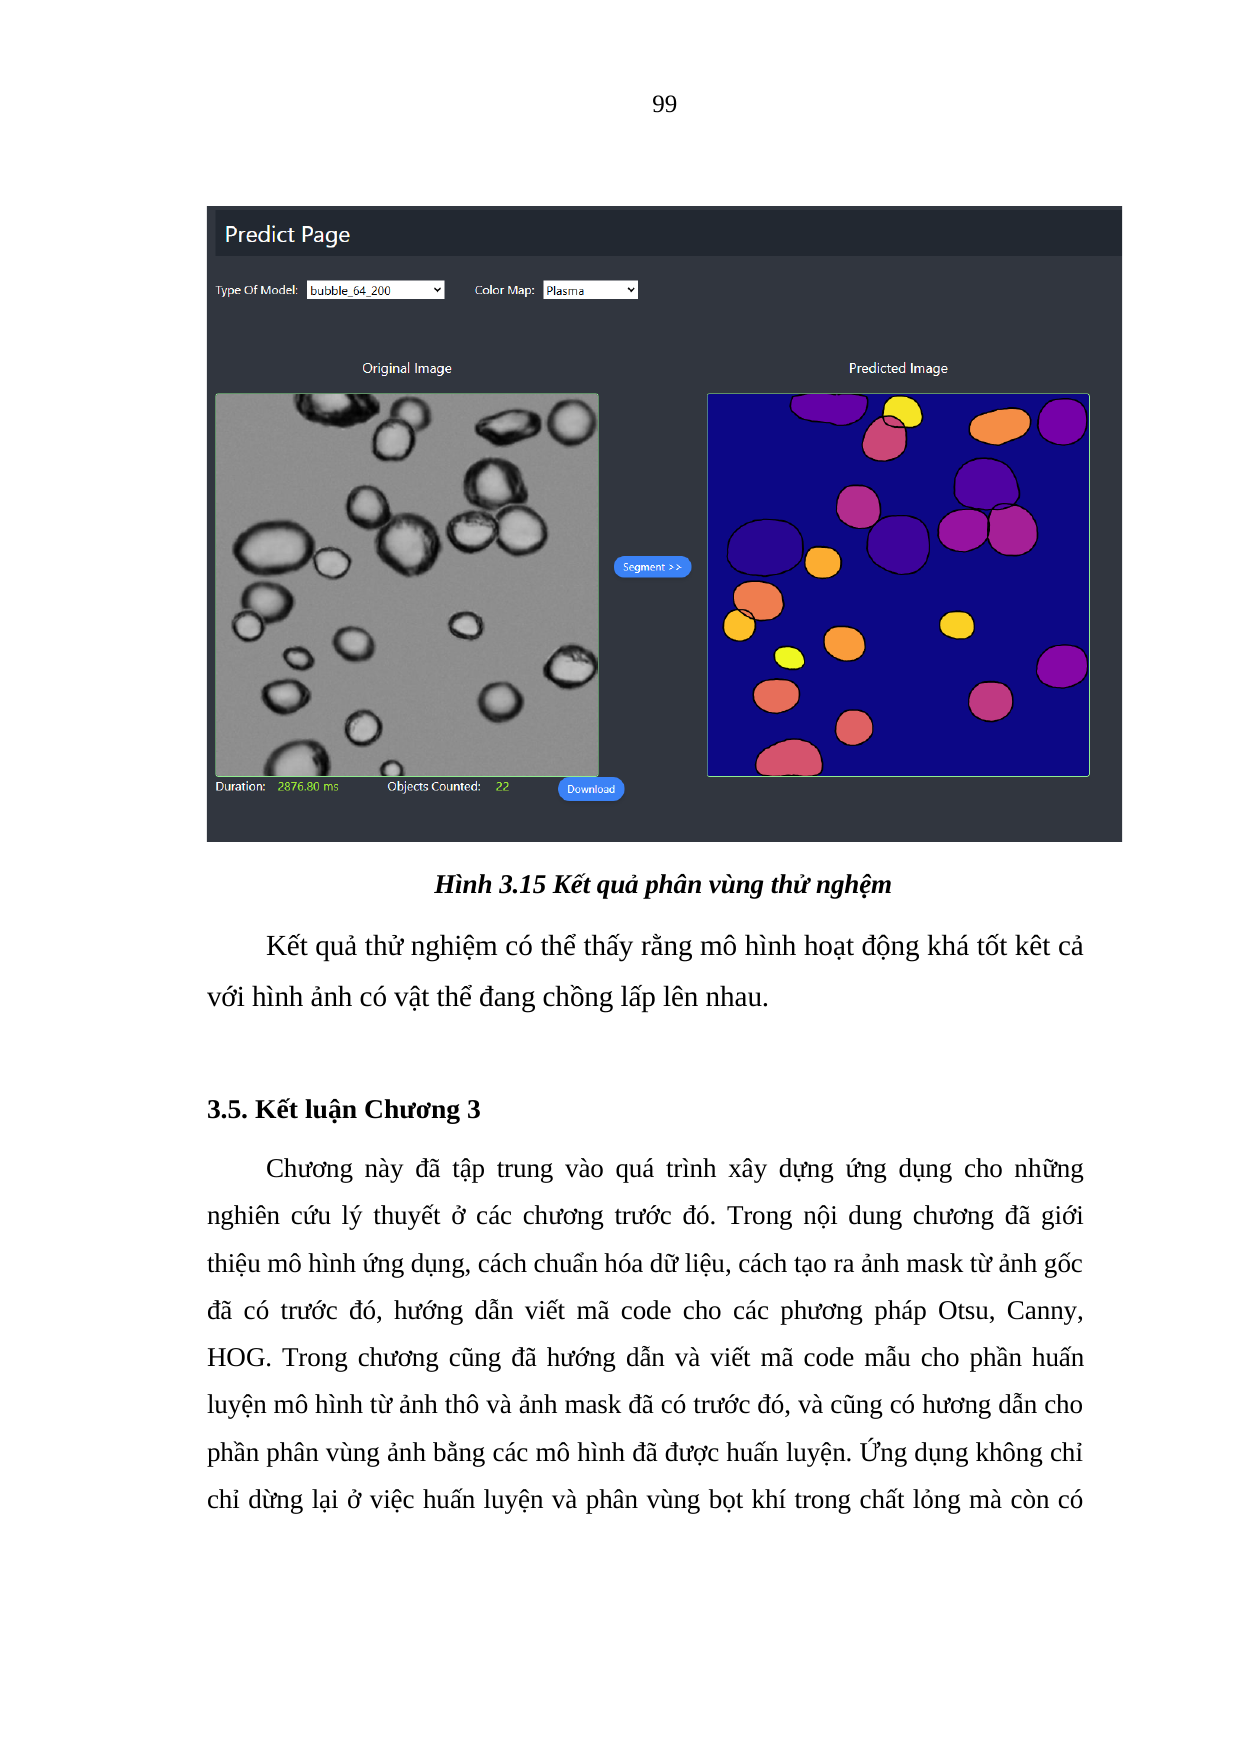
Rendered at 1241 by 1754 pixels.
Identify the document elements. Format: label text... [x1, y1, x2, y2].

subtitle 3.5. Kết luận Chương 3 [207, 1093, 1122, 1124]
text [207, 1152, 1084, 1514]
text Hình 3.15 Kết quả phân vùng thử nghệm [207, 868, 1122, 900]
text Kết quả thử nghiệm có thể thấy rằng mô hình hoạt động khá tốt kêt cả với hình ảnh có vật thể đang chồng lấp lên nhau. [207, 928, 1084, 1012]
picture [206, 206, 1123, 842]
